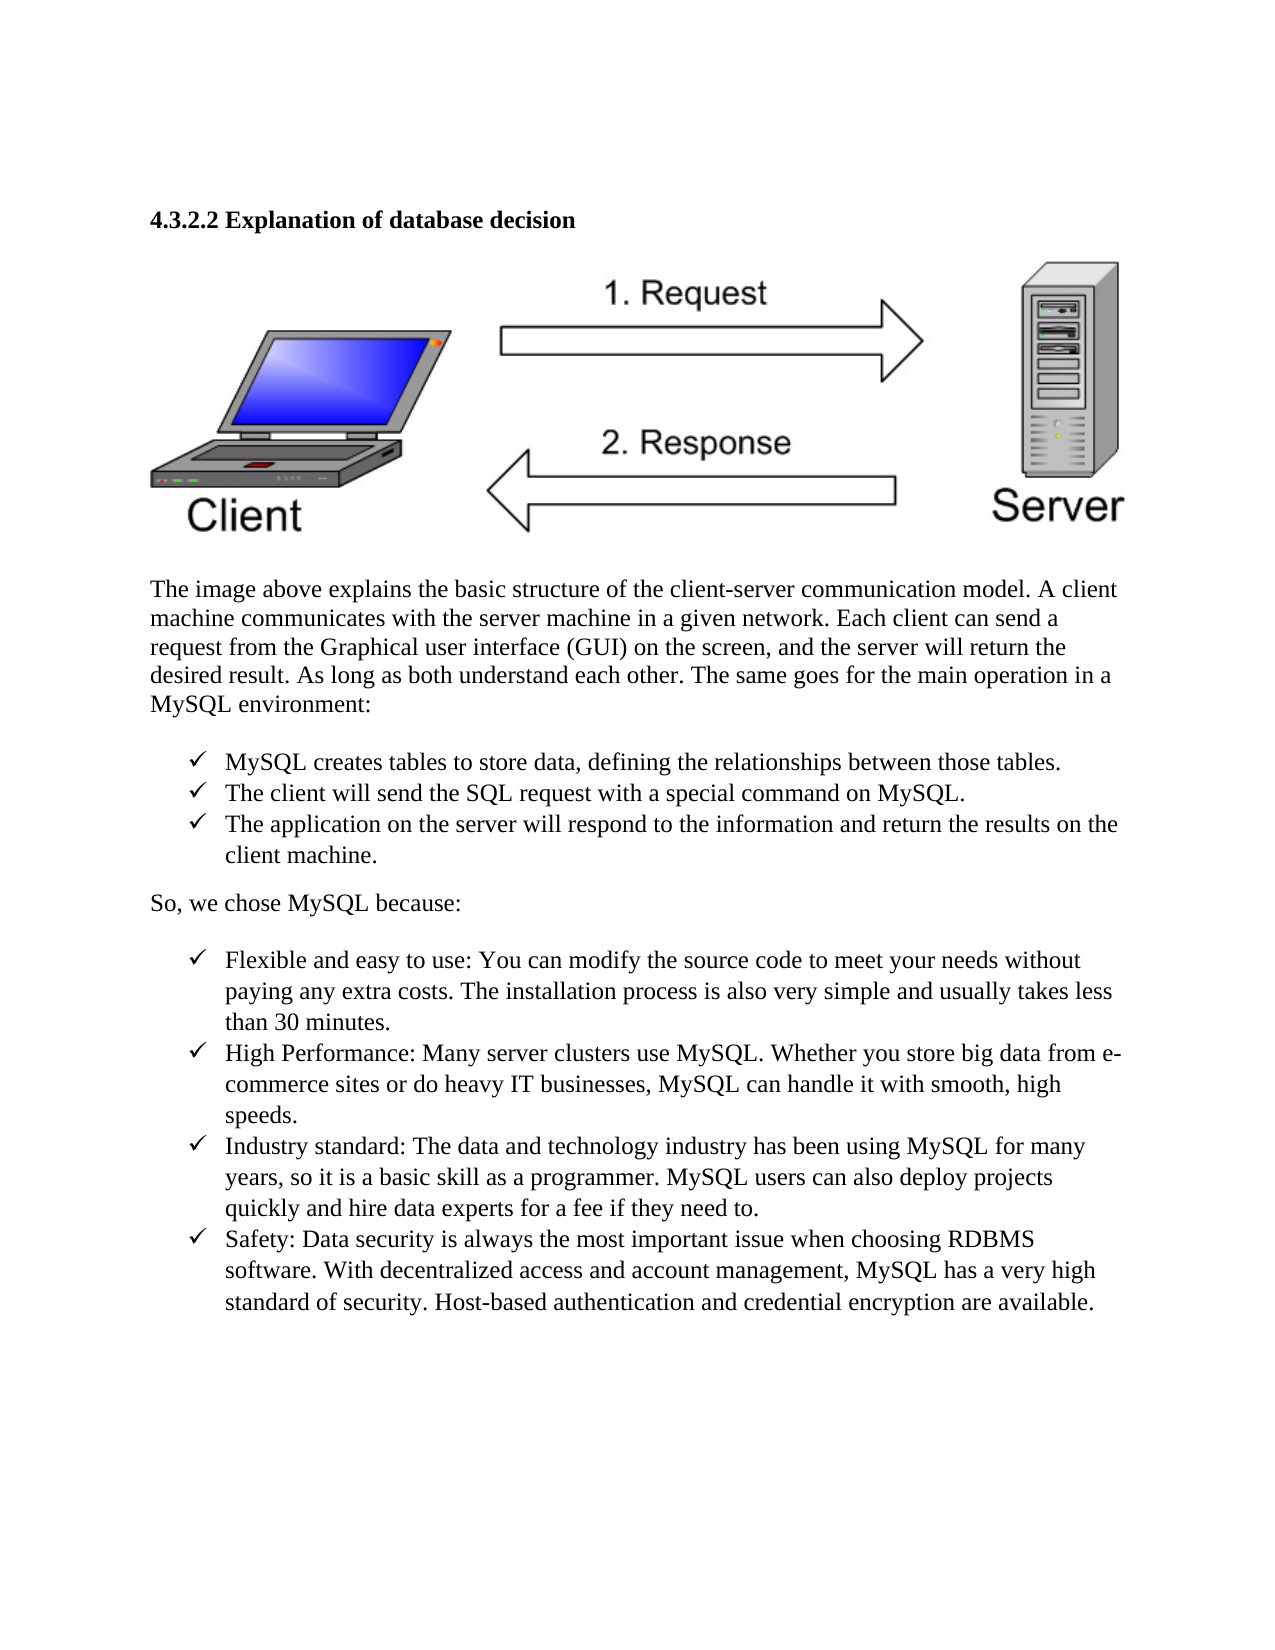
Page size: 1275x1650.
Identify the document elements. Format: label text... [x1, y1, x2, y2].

list Industry standard: The data and technology industry has been using MySQL for many years, so it is a basic skill as a programmer. MySQL users can also deploy projects quickly and hire data experts for a fee if they need to. [187, 1131, 1125, 1222]
list The application on the server will respond to the information and return the results on the client machine. [187, 809, 1125, 869]
text So, we chose MySQL because: [150, 888, 1125, 916]
list Flexible and easy to use: You can modify the source code to meet your needs without paying any extra costs. The installation process is also very simple and usually takes less than 30 minutes. [187, 945, 1125, 1036]
list Safety: Data security is always the most important issue when choosing RDBMS software. With decentralized access and account management, MySQL has a very high standard of security. Host-based authentication and credential encryption are available. [187, 1224, 1125, 1315]
list MySQL creates tables to store data, defining the relationships between those tables. [187, 747, 1125, 776]
subtitle 4.3.2.2 Explanation of database decision [150, 205, 1125, 234]
list The client will send the SQL request with a special command on MySQL. [187, 778, 1125, 807]
list High Performance: Many server clusters use MySQL. Whether you store big data from e-commerce sites or do heavy IT businesses, MySQL can handle it with smooth, high speeds. [187, 1038, 1125, 1129]
text The image above explains the basic structure of the client-server communication model. A client machine communicates with the server machine in a given network. Each client can send a request from the Graphical user interface (GUI) on the screen, and the server will return the desired result. As long as both understand each other. The same goes for the main operation in a MySQL environment: [150, 574, 1125, 718]
picture [150, 261, 1125, 546]
